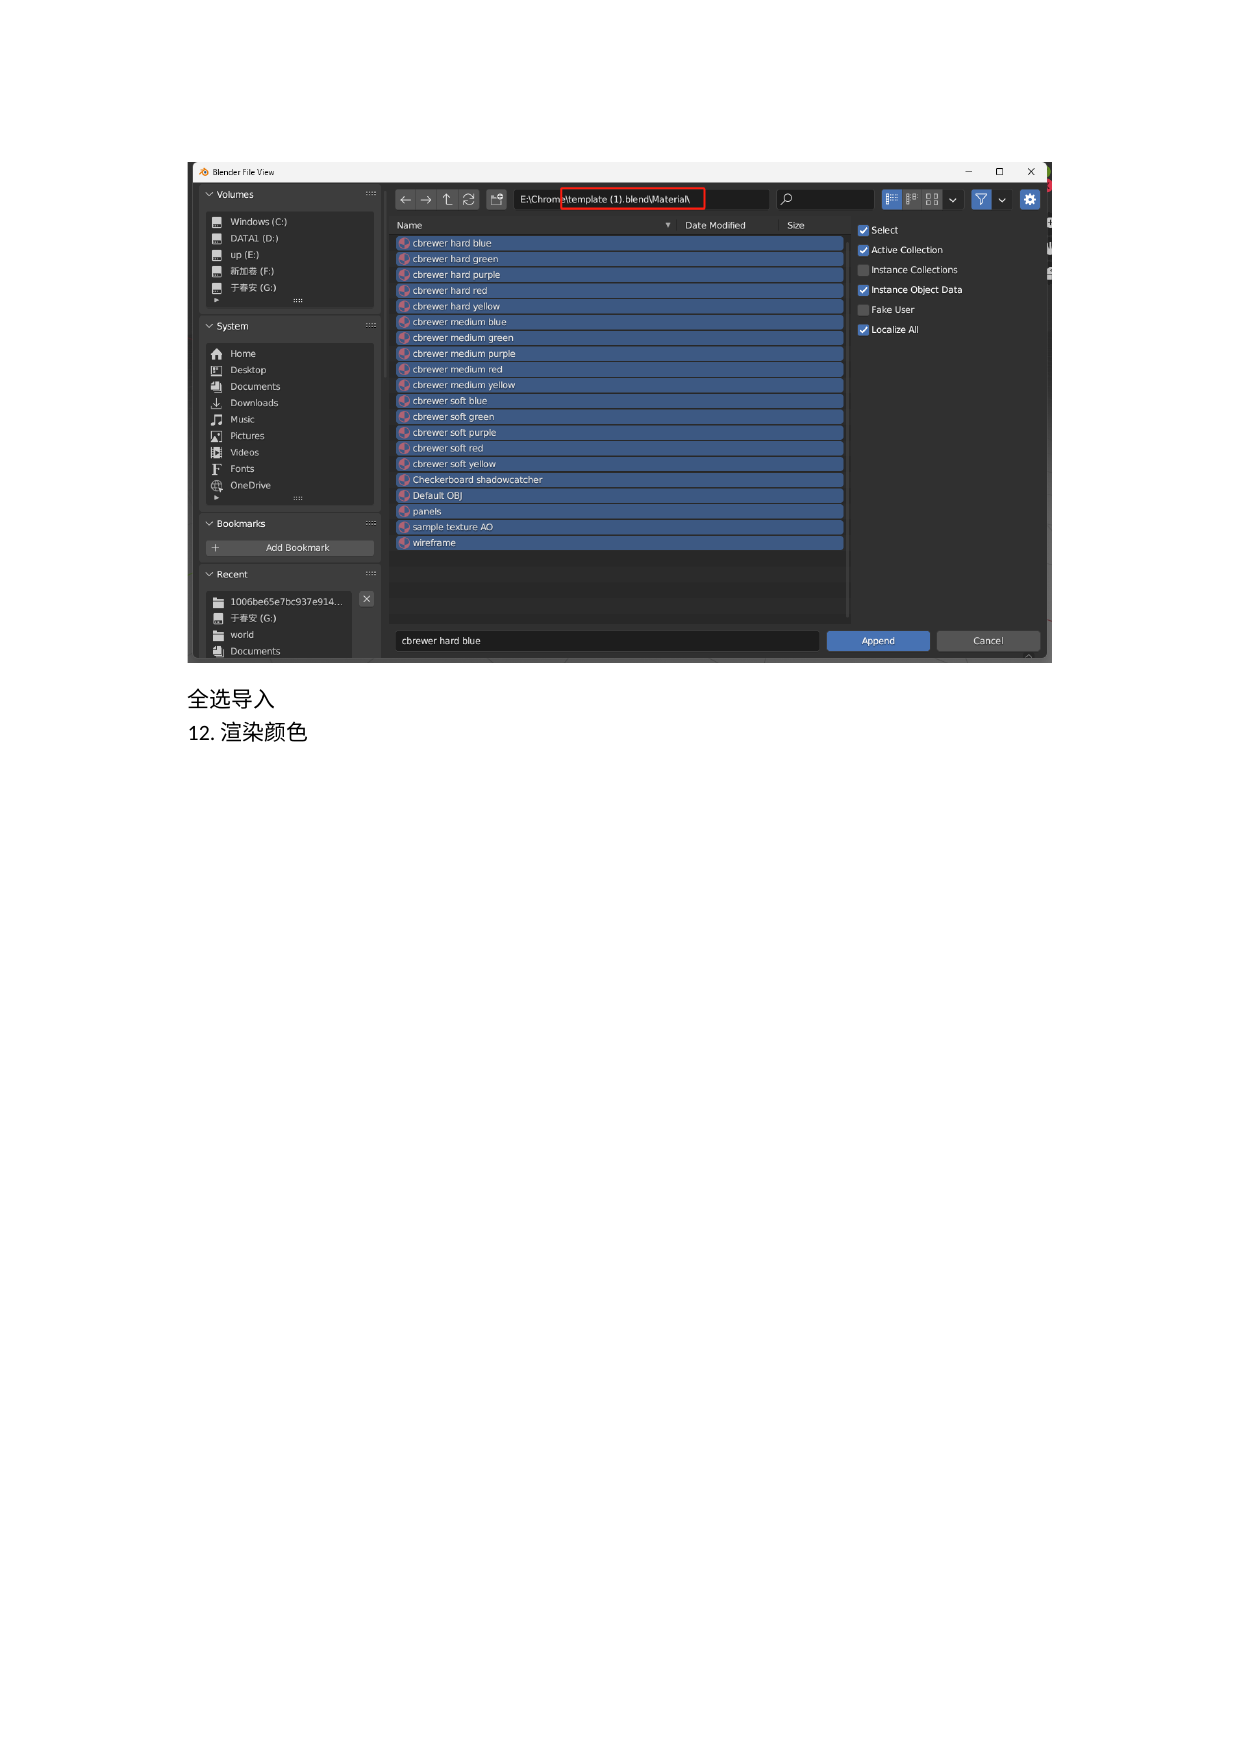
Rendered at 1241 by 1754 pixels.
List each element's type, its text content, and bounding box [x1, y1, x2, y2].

picture [187, 162, 1052, 663]
list 渲染颜色 [187, 714, 1053, 747]
list 全选导入 [187, 682, 1053, 714]
